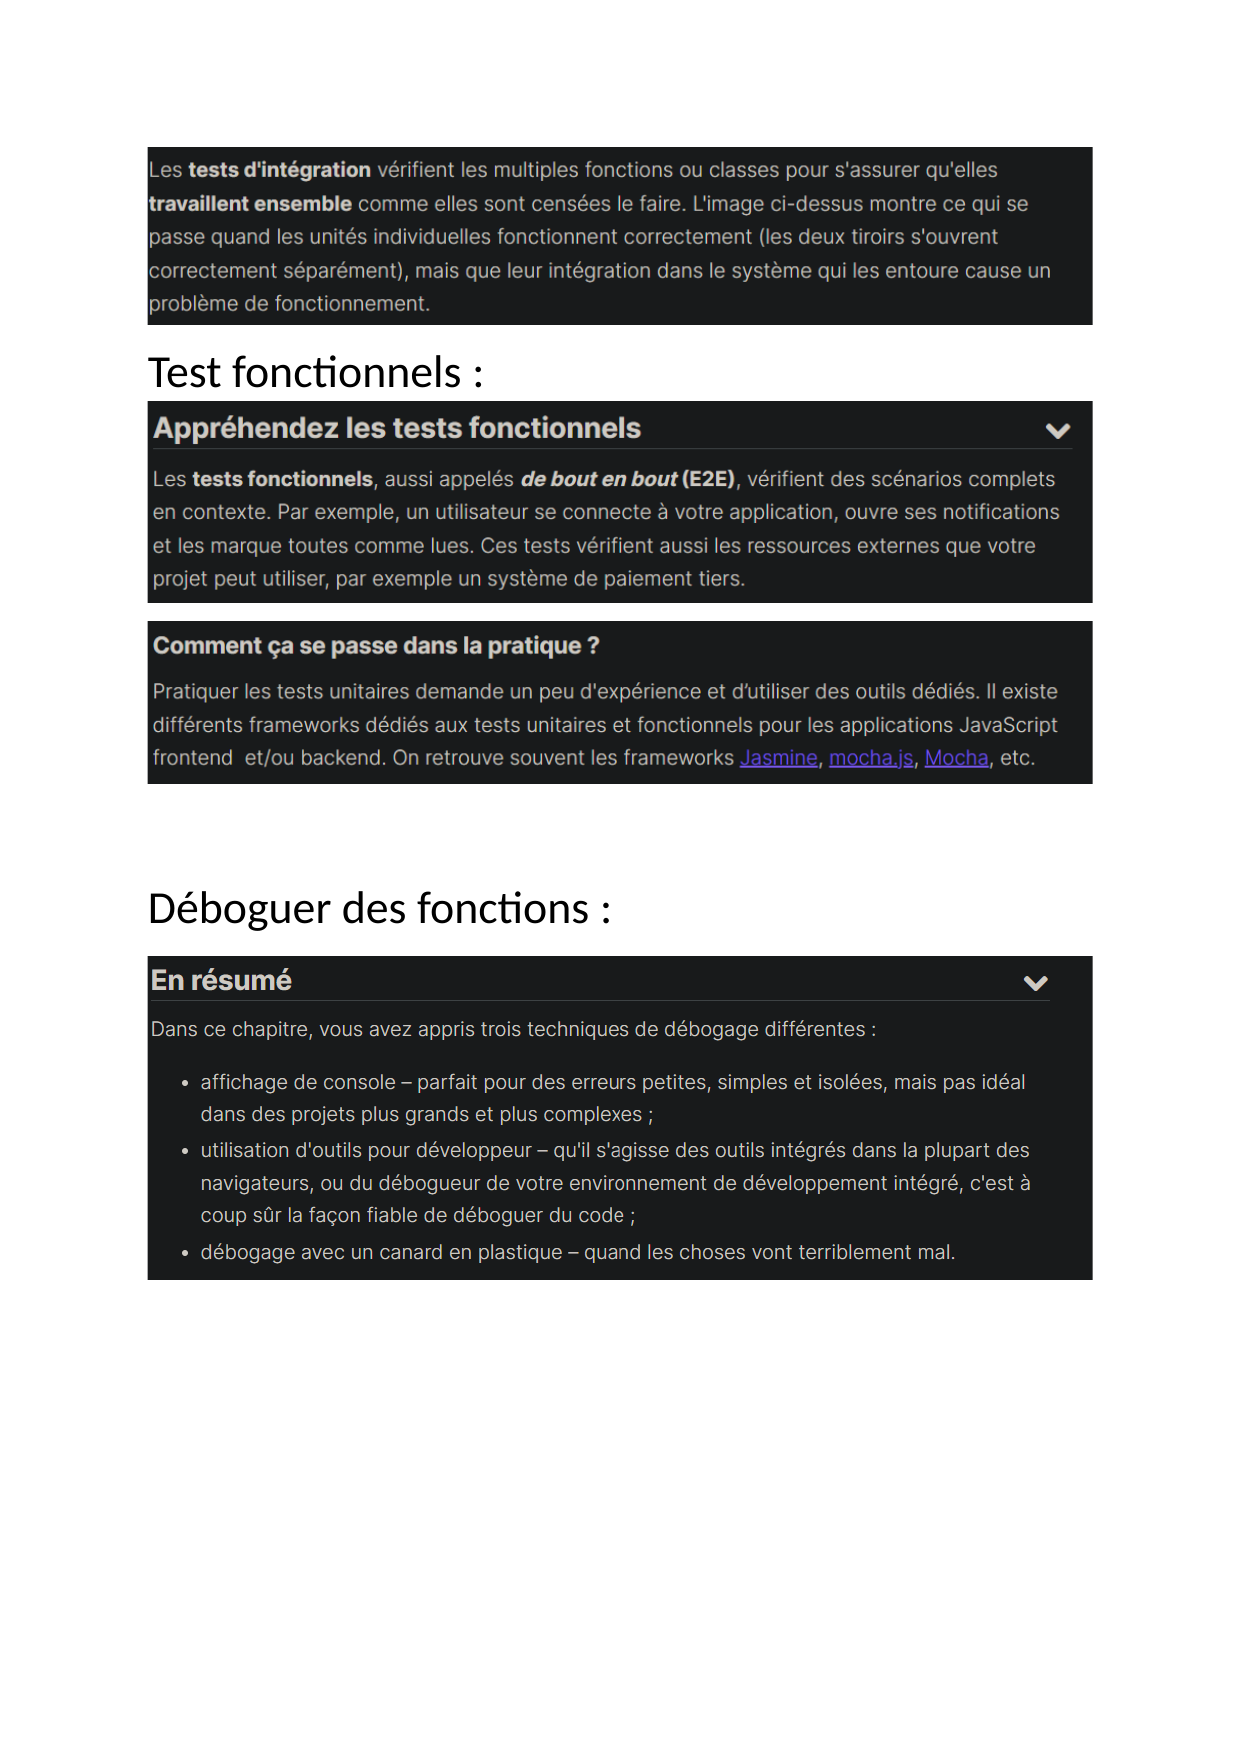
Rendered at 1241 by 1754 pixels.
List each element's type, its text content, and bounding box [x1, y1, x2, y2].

picture [147, 956, 1093, 1280]
picture [147, 401, 1093, 603]
picture [147, 147, 1093, 325]
picture [147, 621, 1093, 784]
text Déboguer des fonctions : [148, 879, 1093, 935]
text Test fonctionnels : [148, 343, 1093, 401]
